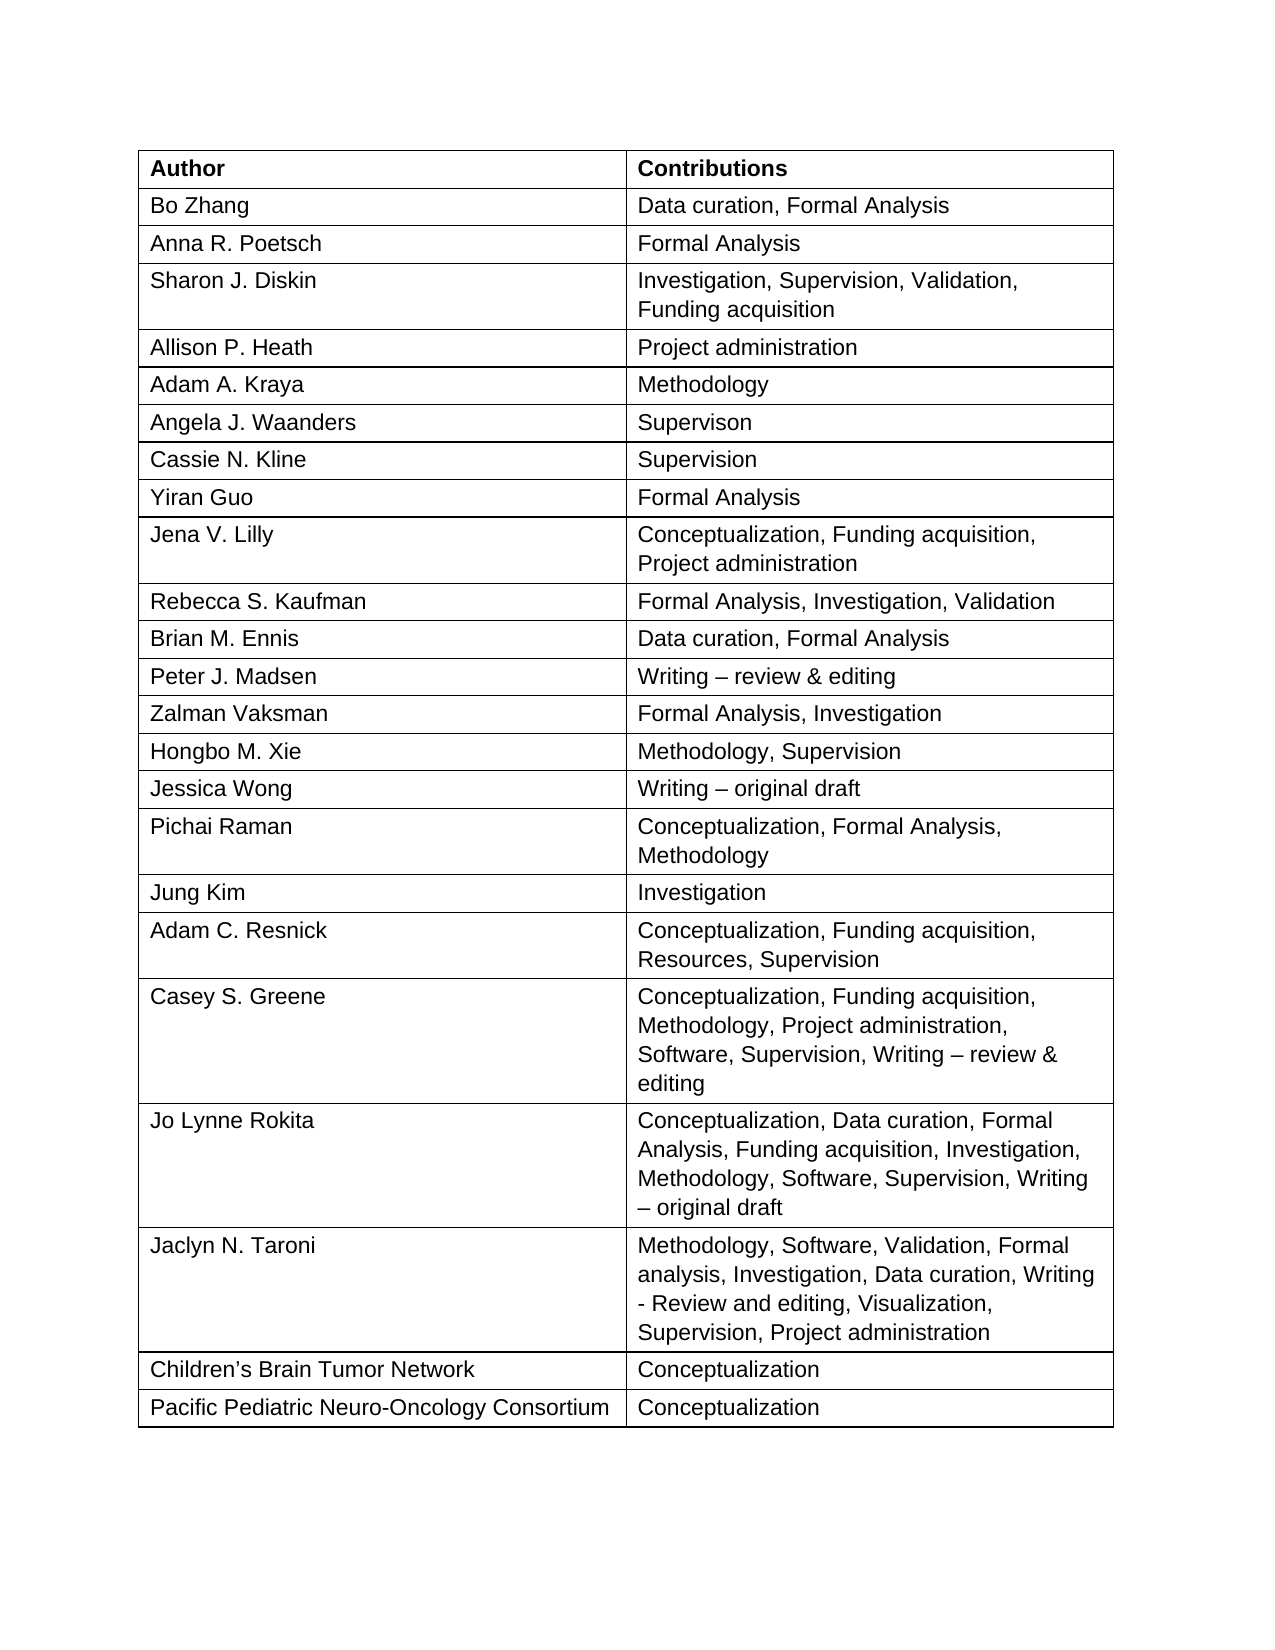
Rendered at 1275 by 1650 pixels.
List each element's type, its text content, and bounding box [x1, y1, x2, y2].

table_cell Investigation, Supervision, Validation, Funding acquisition [627, 264, 1113, 329]
table_cell Casey S. Greene [139, 979, 626, 1103]
table_cell Jo Lynne Rokita [139, 1104, 626, 1227]
table_cell Writing – original draft [627, 771, 1113, 808]
table_cell Formal Analysis, Investigation [627, 696, 1113, 733]
table_cell Hongbo M. Xie [139, 734, 626, 770]
table_cell Formal Analysis [627, 226, 1113, 262]
table_cell Formal Analysis, Investigation, Validation [627, 584, 1113, 620]
table_cell Pacific Pediatric Neuro-Oncology Consortium [139, 1390, 626, 1426]
table_cell Allison P. Heath [139, 330, 626, 366]
table_cell Methodology, Software, Validation, Formal analysis, Investigation, Data curation, Writing - Review and editing, Visualization, Supervision, Project administration [627, 1228, 1113, 1351]
table_cell Adam A. Kraya [139, 368, 626, 404]
table_cell Conceptualization, Data curation, Formal Analysis, Funding acquisition, Investigation, Methodology, Software, Supervision, Writing – original draft [627, 1104, 1113, 1227]
table_cell Jaclyn N. Taroni [139, 1228, 626, 1351]
table_cell Zalman Vaksman [139, 696, 626, 733]
table_cell Conceptualization, Funding acquisition, Project administration [627, 518, 1113, 583]
table_cell Conceptualization, Funding acquisition, Resources, Supervision [627, 913, 1113, 978]
table_cell Rebecca S. Kaufman [139, 584, 626, 620]
table_cell Jessica Wong [139, 771, 626, 808]
table_cell Anna R. Poetsch [139, 226, 626, 262]
table_cell Conceptualization [627, 1353, 1113, 1389]
table_cell Conceptualization, Formal Analysis, Methodology [627, 809, 1113, 874]
table_cell Project administration [627, 330, 1113, 366]
table_cell Methodology [627, 368, 1113, 404]
table_cell Methodology, Supervision [627, 734, 1113, 770]
table_cell Formal Analysis [627, 480, 1113, 516]
table_cell Children’s Brain Tumor Network [139, 1353, 626, 1389]
table_cell Investigation [627, 875, 1113, 912]
table_cell Sharon J. Diskin [139, 264, 626, 329]
table_cell Adam C. Resnick [139, 913, 626, 978]
table_cell Writing – review & editing [627, 659, 1113, 695]
table_cell Angela J. Waanders [139, 405, 626, 441]
table_cell Data curation, Formal Analysis [627, 189, 1113, 225]
table_cell Bo Zhang [139, 189, 626, 225]
table_cell Supervison [627, 405, 1113, 441]
table_cell Jung Kim [139, 875, 626, 912]
table_cell Conceptualization [627, 1390, 1113, 1426]
table_header Contributions [627, 151, 1113, 187]
table_cell Yiran Guo [139, 480, 626, 516]
table_cell Data curation, Formal Analysis [627, 621, 1113, 658]
table_cell Conceptualization, Funding acquisition, Methodology, Project administration, Software, Supervision, Writing – review & editing [627, 979, 1113, 1103]
table_cell Supervision [627, 443, 1113, 479]
table_cell Pichai Raman [139, 809, 626, 874]
table_cell Peter J. Madsen [139, 659, 626, 695]
table_cell Jena V. Lilly [139, 518, 626, 583]
table_cell Cassie N. Kline [139, 443, 626, 479]
table_header Author [139, 151, 626, 187]
table_cell Brian M. Ennis [139, 621, 626, 658]
